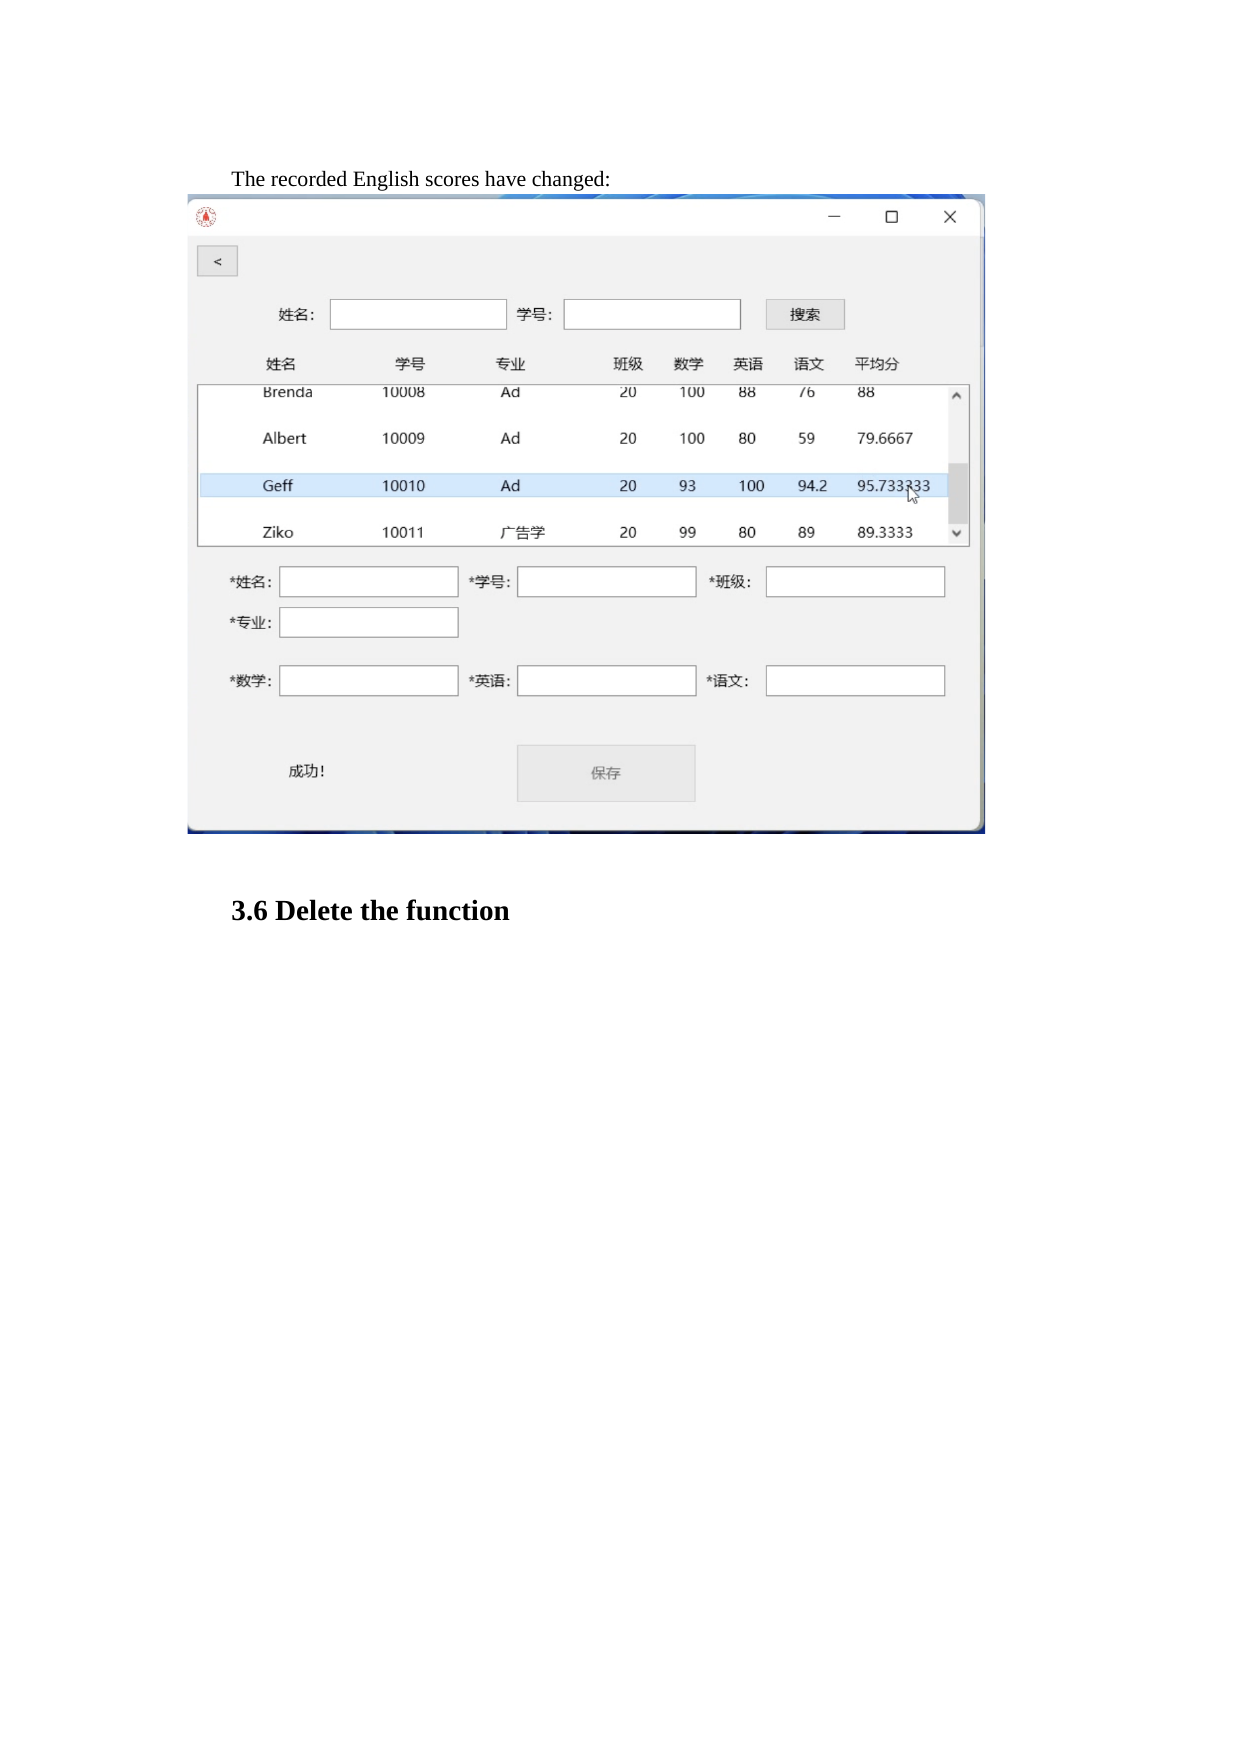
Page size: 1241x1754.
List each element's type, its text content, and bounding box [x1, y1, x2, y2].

picture [187, 194, 986, 834]
text The recorded English scores have changed: [187, 162, 1053, 194]
text 3.6 Delete the function [187, 877, 1053, 942]
